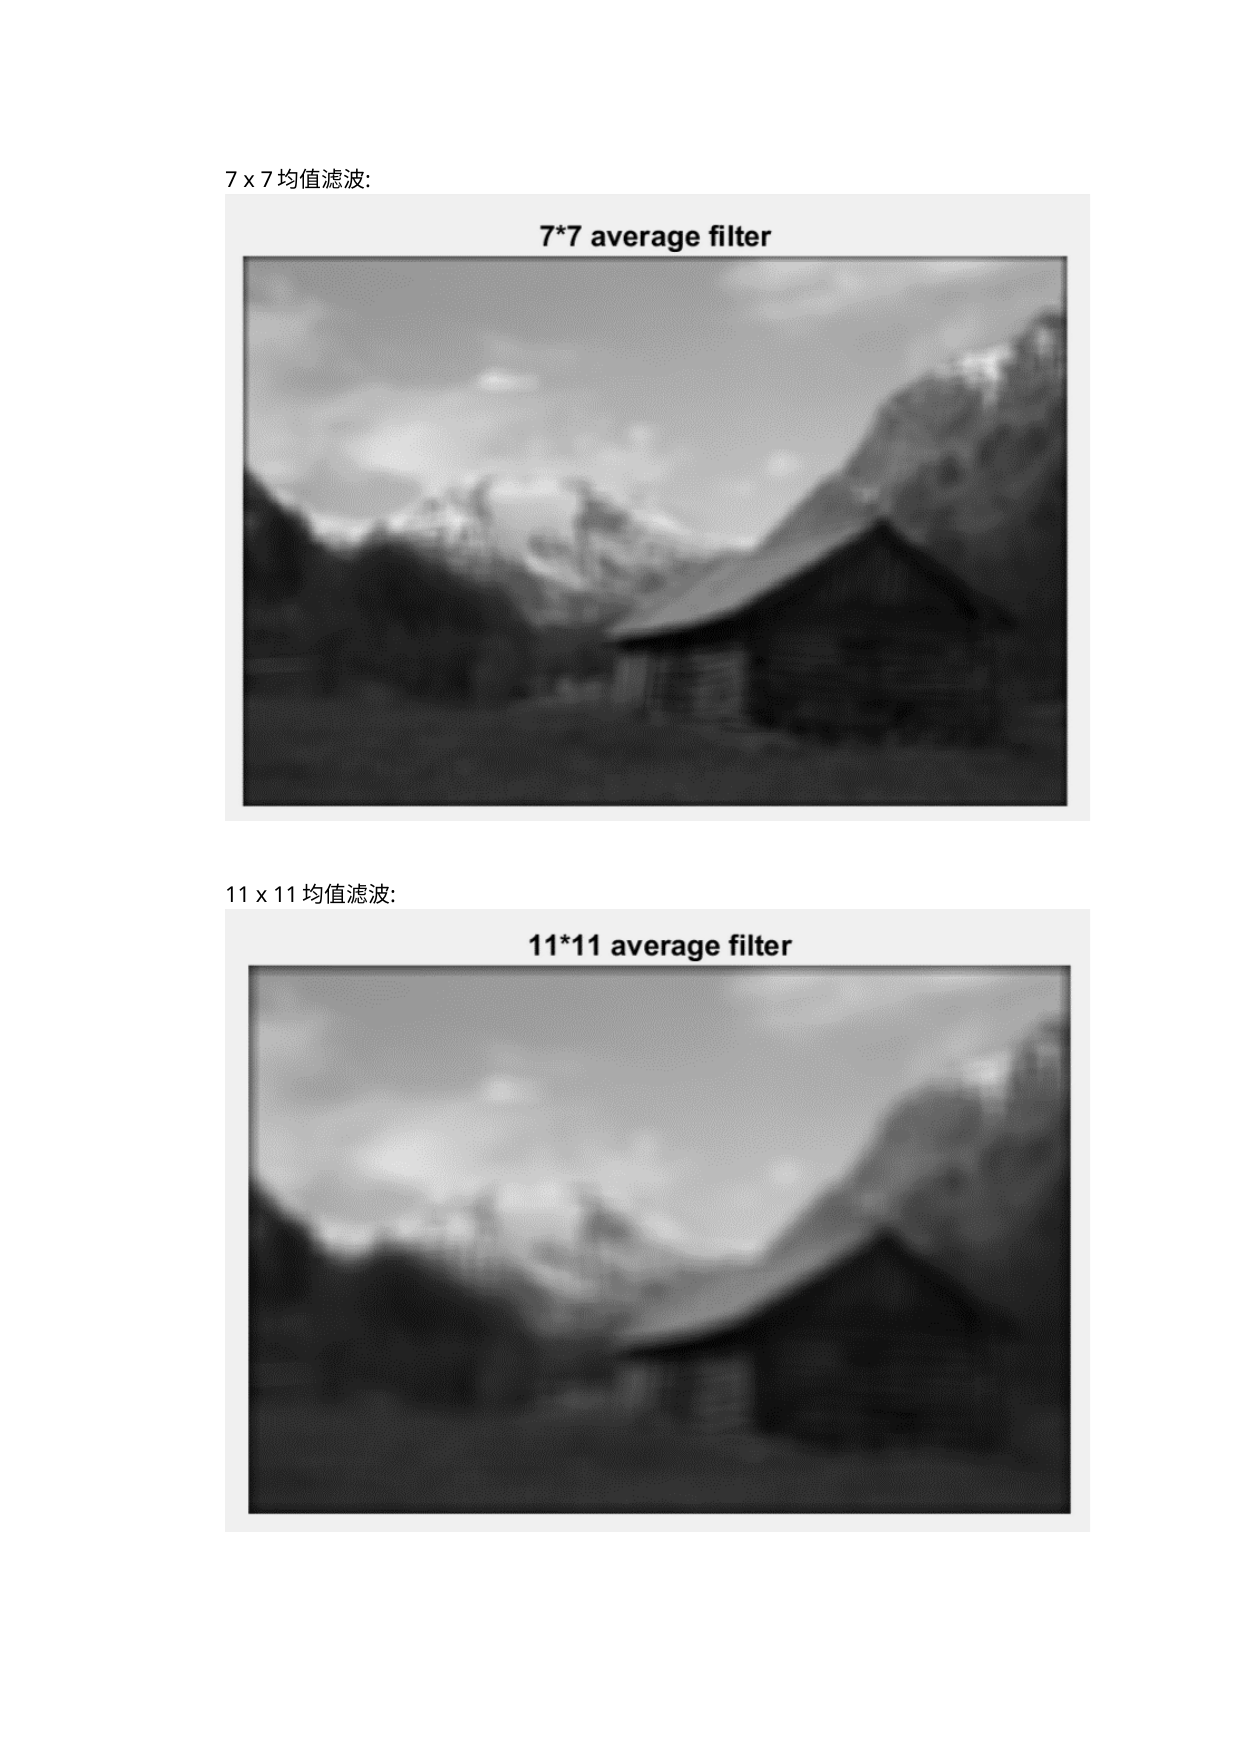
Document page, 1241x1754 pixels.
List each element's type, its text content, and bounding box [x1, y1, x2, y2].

list 11 x 11均值滤波: [225, 877, 1053, 909]
picture [225, 909, 1091, 1532]
picture [225, 194, 1091, 821]
list 7 x 7均值滤波: [225, 162, 1053, 194]
